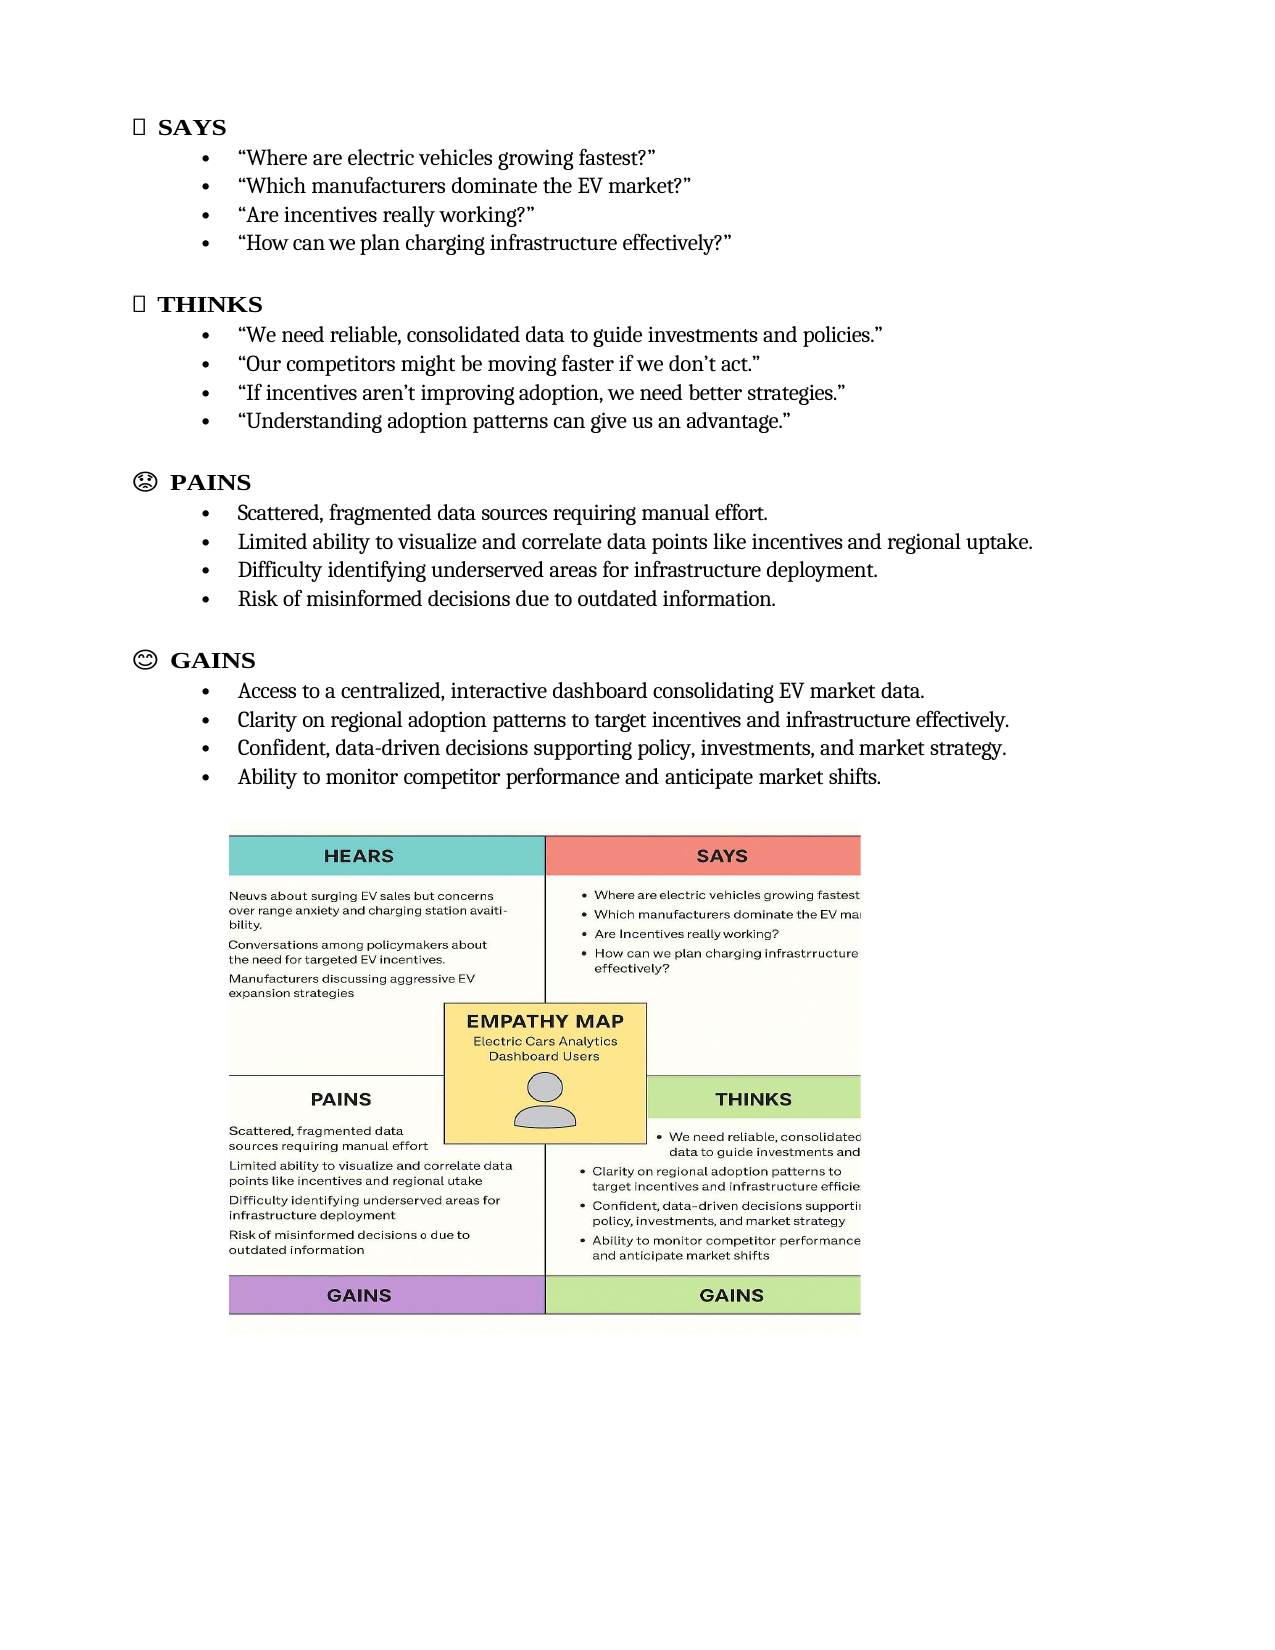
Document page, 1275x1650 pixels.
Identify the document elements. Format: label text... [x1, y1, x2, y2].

list Risk of misinformed decisions due to outdated information. [202, 586, 1200, 612]
list “How can we plan charging infrastructure effectively?” [202, 230, 1200, 257]
list Scattered, fragmented data sources requiring manual effort. [202, 500, 1200, 526]
list Difficulty identifying underserved areas for infrastructure deployment. [202, 557, 1200, 583]
list Ability to monitor competitor performance and anticipate market shifts. [202, 763, 1200, 790]
list Limited ability to visualize and correlate data points like incentives and regional uptake. [202, 529, 1200, 555]
picture [229, 821, 861, 1334]
list “Which manufacturers dominate the EV market?” [202, 173, 1200, 199]
list “Are incentives really working?” [202, 202, 1200, 228]
list “Understanding adoption patterns can give us an advantage.” [202, 408, 1200, 434]
list “Where are electric vehicles growing fastest?” [202, 144, 1200, 171]
text 😊 GAINS [131, 644, 1200, 675]
text 💭 THINKS [131, 288, 1200, 319]
list “Our competitors might be moving faster if we don’t act.” [202, 351, 1200, 377]
list Confident, data-driven decisions supporting policy, investments, and market strategy. [202, 735, 1200, 761]
list Access to a centralized, interactive dashboard consolidating EV market data. [202, 678, 1200, 704]
text 💬 SAYS [131, 111, 1200, 142]
list “We need reliable, consolidated data to guide investments and policies.” [202, 322, 1200, 348]
list “If incentives aren’t improving adoption, we need better strategies.” [202, 379, 1200, 406]
list Clarity on regional adoption patterns to target incentives and infrastructure effectively. [202, 706, 1200, 733]
text 😟 PAINS [131, 466, 1200, 497]
